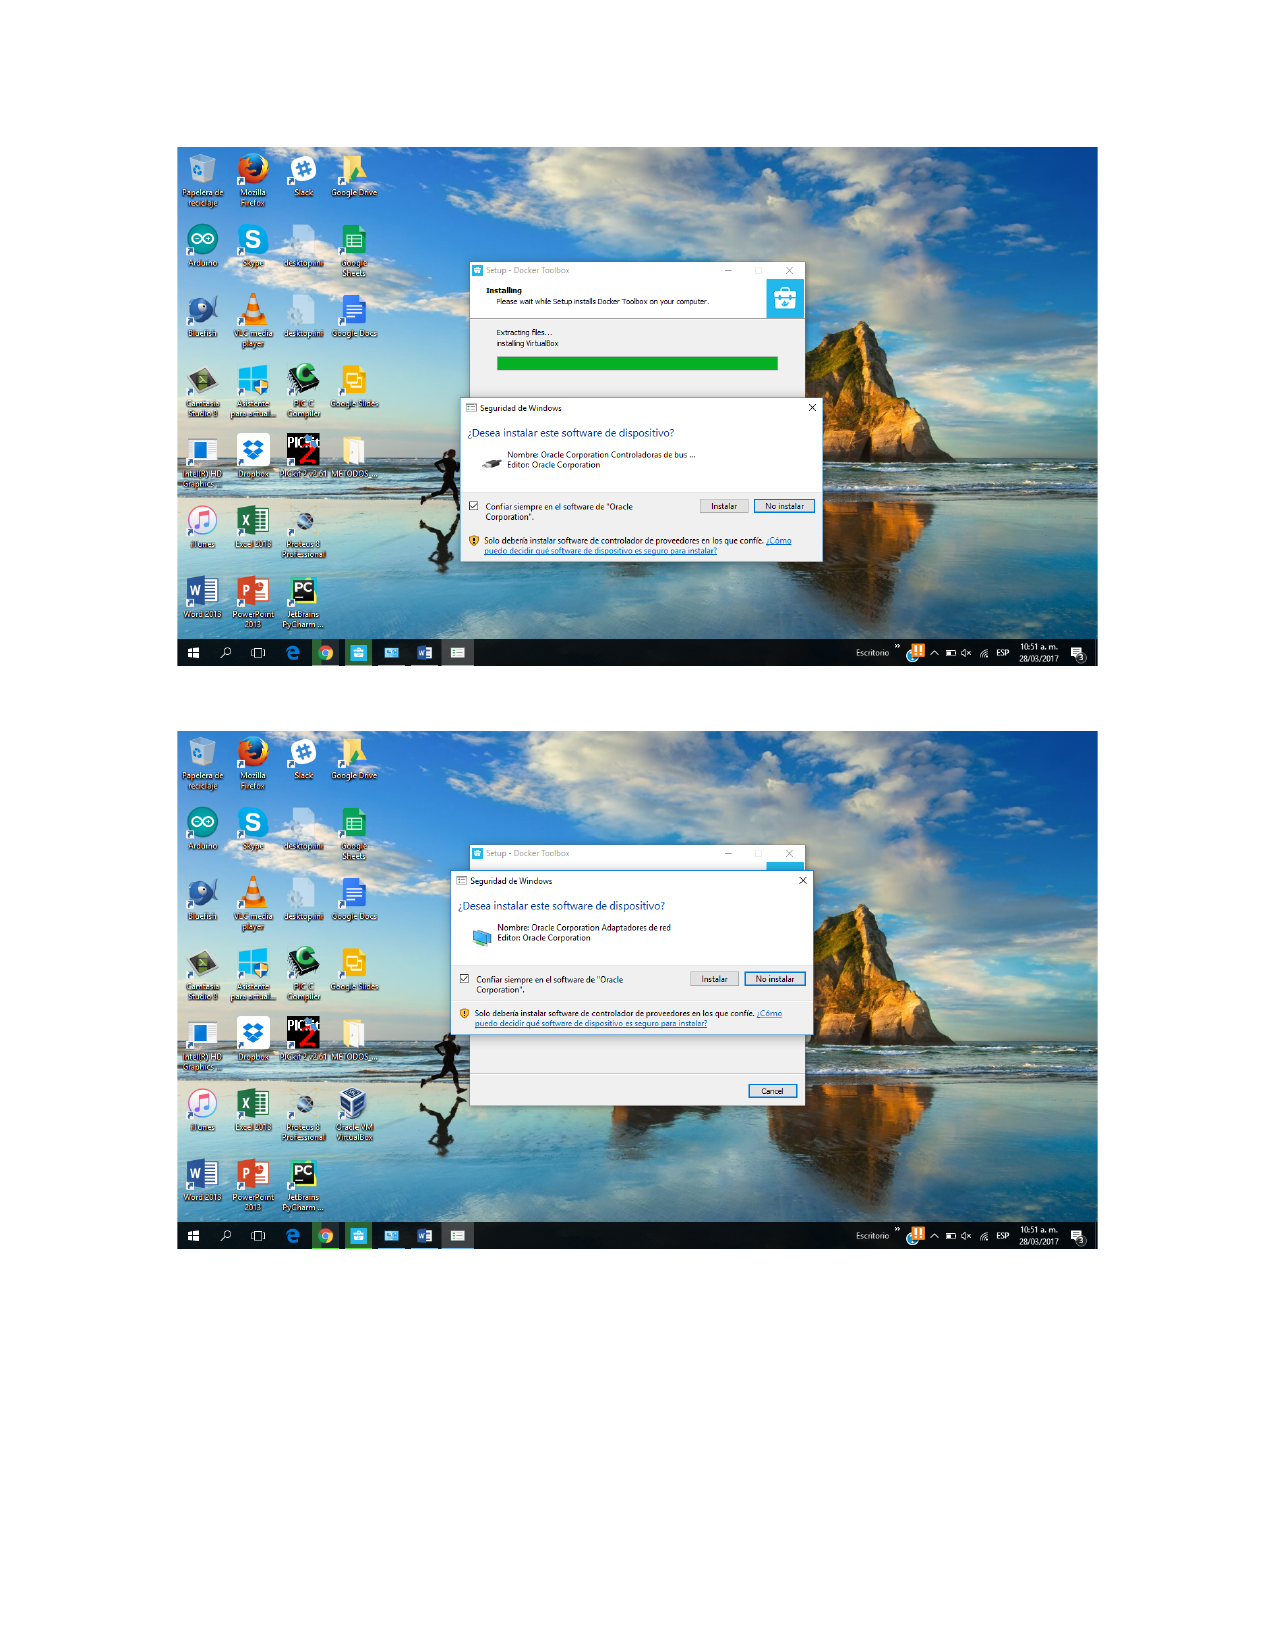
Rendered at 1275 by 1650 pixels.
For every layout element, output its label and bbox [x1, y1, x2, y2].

picture [177, 731, 1098, 1249]
picture [177, 147, 1098, 666]
